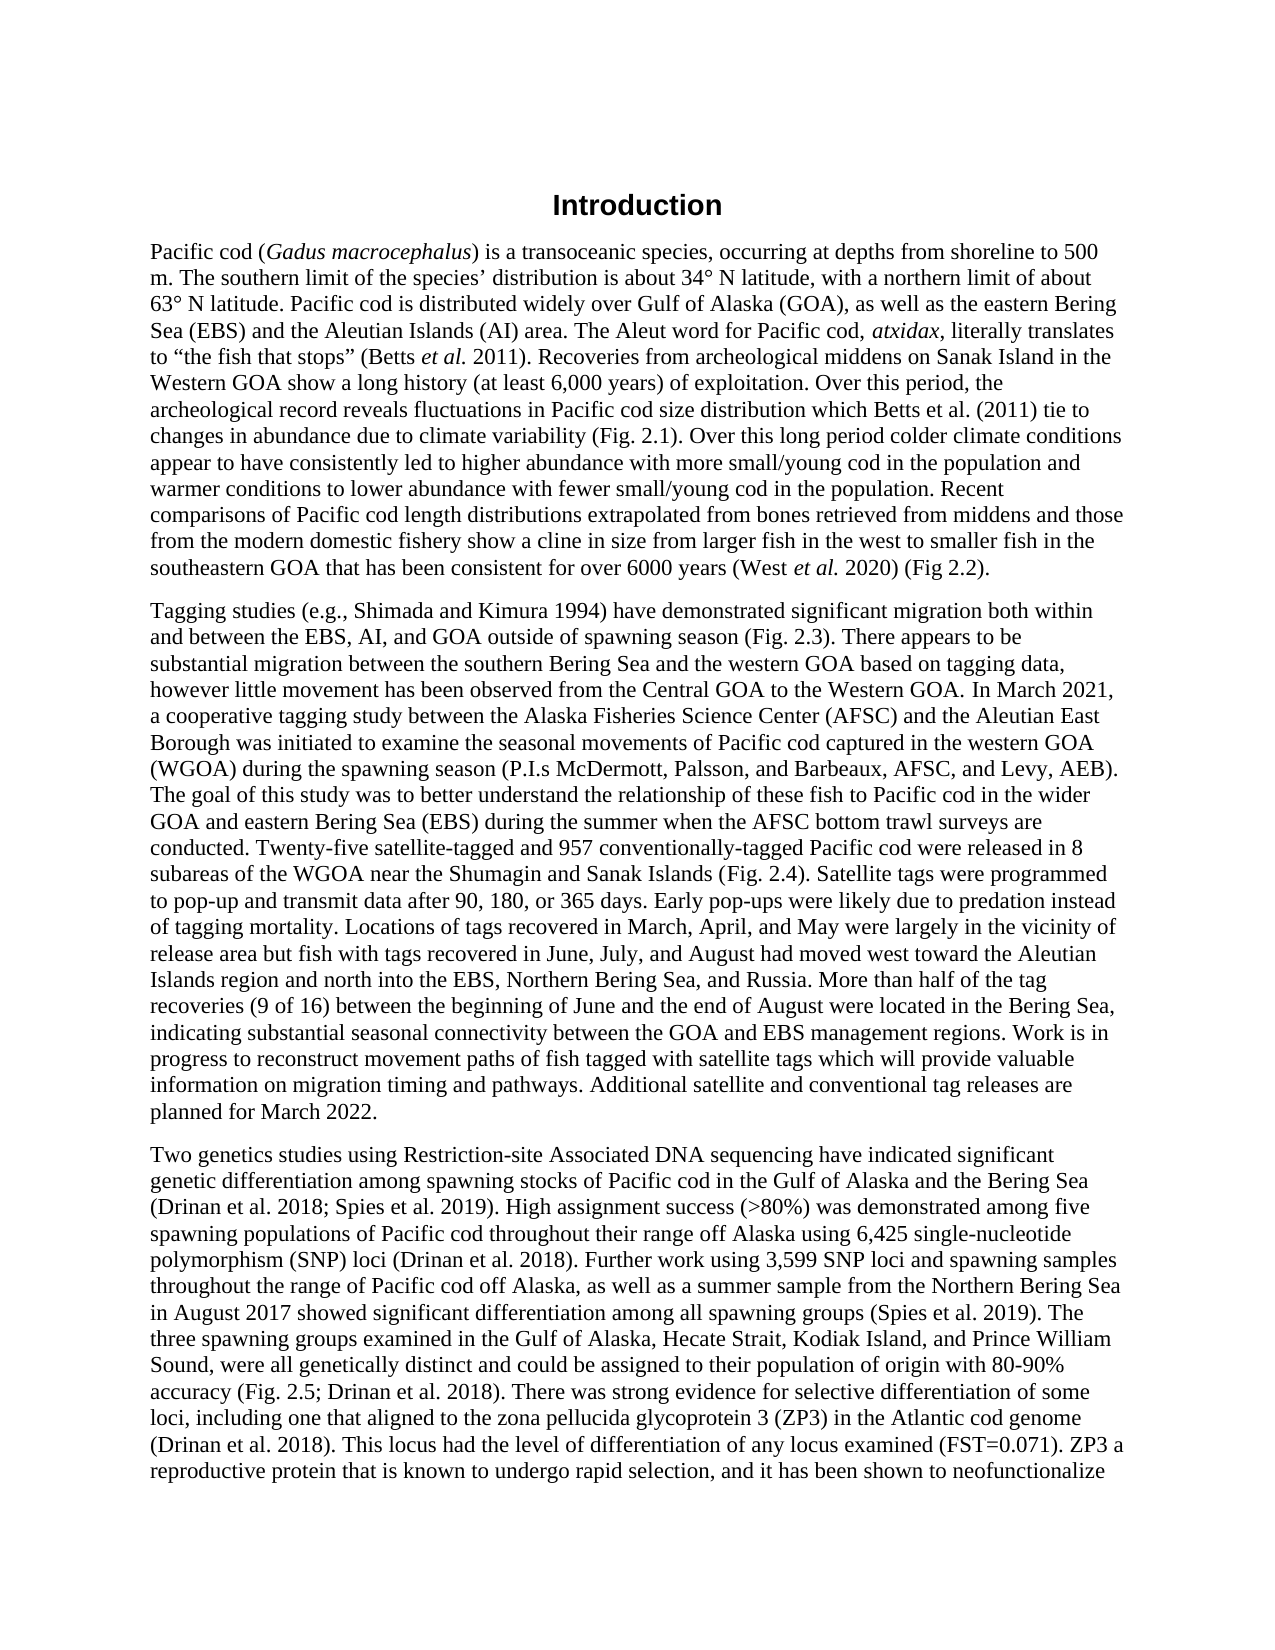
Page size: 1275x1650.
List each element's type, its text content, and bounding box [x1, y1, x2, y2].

text Tagging studies (e.g., Shimada and Kimura 1994) have demonstrated significant migration both within and between the EBS, AI, and GOA outside of spawning season (Fig. 2.3). There appears to be substantial migration between the southern Bering Sea and the western GOA based on tagging data, however little movement has been observed from the Central GOA to the Western GOA. In March 2021, a cooperative tagging study between the Alaska Fisheries Science Center (AFSC) and the Aleutian East Borough was initiated to examine the seasonal movements of Pacific cod captured in the western GOA (WGOA) during the spawning season (P.I.s McDermott, Palsson, and Barbeaux, AFSC, and Levy, AEB). The goal of this study was to better understand the relationship of these fish to Pacific cod in the wider GOA and eastern Bering Sea (EBS) during the summer when the AFSC bottom trawl surveys are conducted. Twenty-five satellite-tagged and 957 conventionally-tagged Pacific cod were released in 8 subareas of the WGOA near the Shumagin and Sanak Islands (Fig. 2.4). Satellite tags were programmed to pop-up and transmit data after 90, 180, or 365 days. Early pop-ups were likely due to predation instead of tagging mortality. Locations of tags recovered in March, April, and May were largely in the vicinity of release area but fish with tags recovered in June, July, and August had moved west toward the Aleutian Islands region and north into the EBS, Northern Bering Sea, and Russia. More than half of the tag recoveries (9 of 16) between the beginning of June and the end of August were located in the Bering Sea, indicating substantial seasonal connectivity between the GOA and EBS management regions. Work is in progress to reconstruct movement paths of fish tagged with satellite tags which will provide valuable information on migration timing and pathways. Additional satellite and conventional tag releases are planned for March 2022. [150, 597, 1125, 1124]
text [150, 1141, 1125, 1483]
subtitle Introduction [150, 187, 1125, 221]
text Pacific cod (Gadus macrocephalus) is a transoceanic species, occurring at depths from shoreline to 500 m. The southern limit of the species’ distribution is about 34° N latitude, with a northern limit of about 63° N latitude. Pacific cod is distributed widely over Gulf of Alaska (GOA), as well as the eastern Bering Sea (EBS) and the Aleutian Islands (AI) area. The Aleut word for Pacific cod, atxidax, literally translates to “the fish that stops” (Betts et al. 2011). Recoveries from archeological middens on Sanak Island in the Western GOA show a long history (at least 6,000 years) of exploitation. Over this period, the archeological record reveals fluctuations in Pacific cod size distribution which Betts et al. (2011) tie to changes in abundance due to climate variability (Fig. 2.1). Over this long period colder climate conditions appear to have consistently led to higher abundance with more small/young cod in the population and warmer conditions to lower abundance with fewer small/young cod in the population. Recent comparisons of Pacific cod length distributions extrapolated from bones retrieved from middens and those from the modern domestic fishery show a cline in size from larger fish in the west to smaller fish in the southeastern GOA that has been consistent for over 6000 years (West et al. 2020) (Fig 2.2). [150, 238, 1125, 580]
